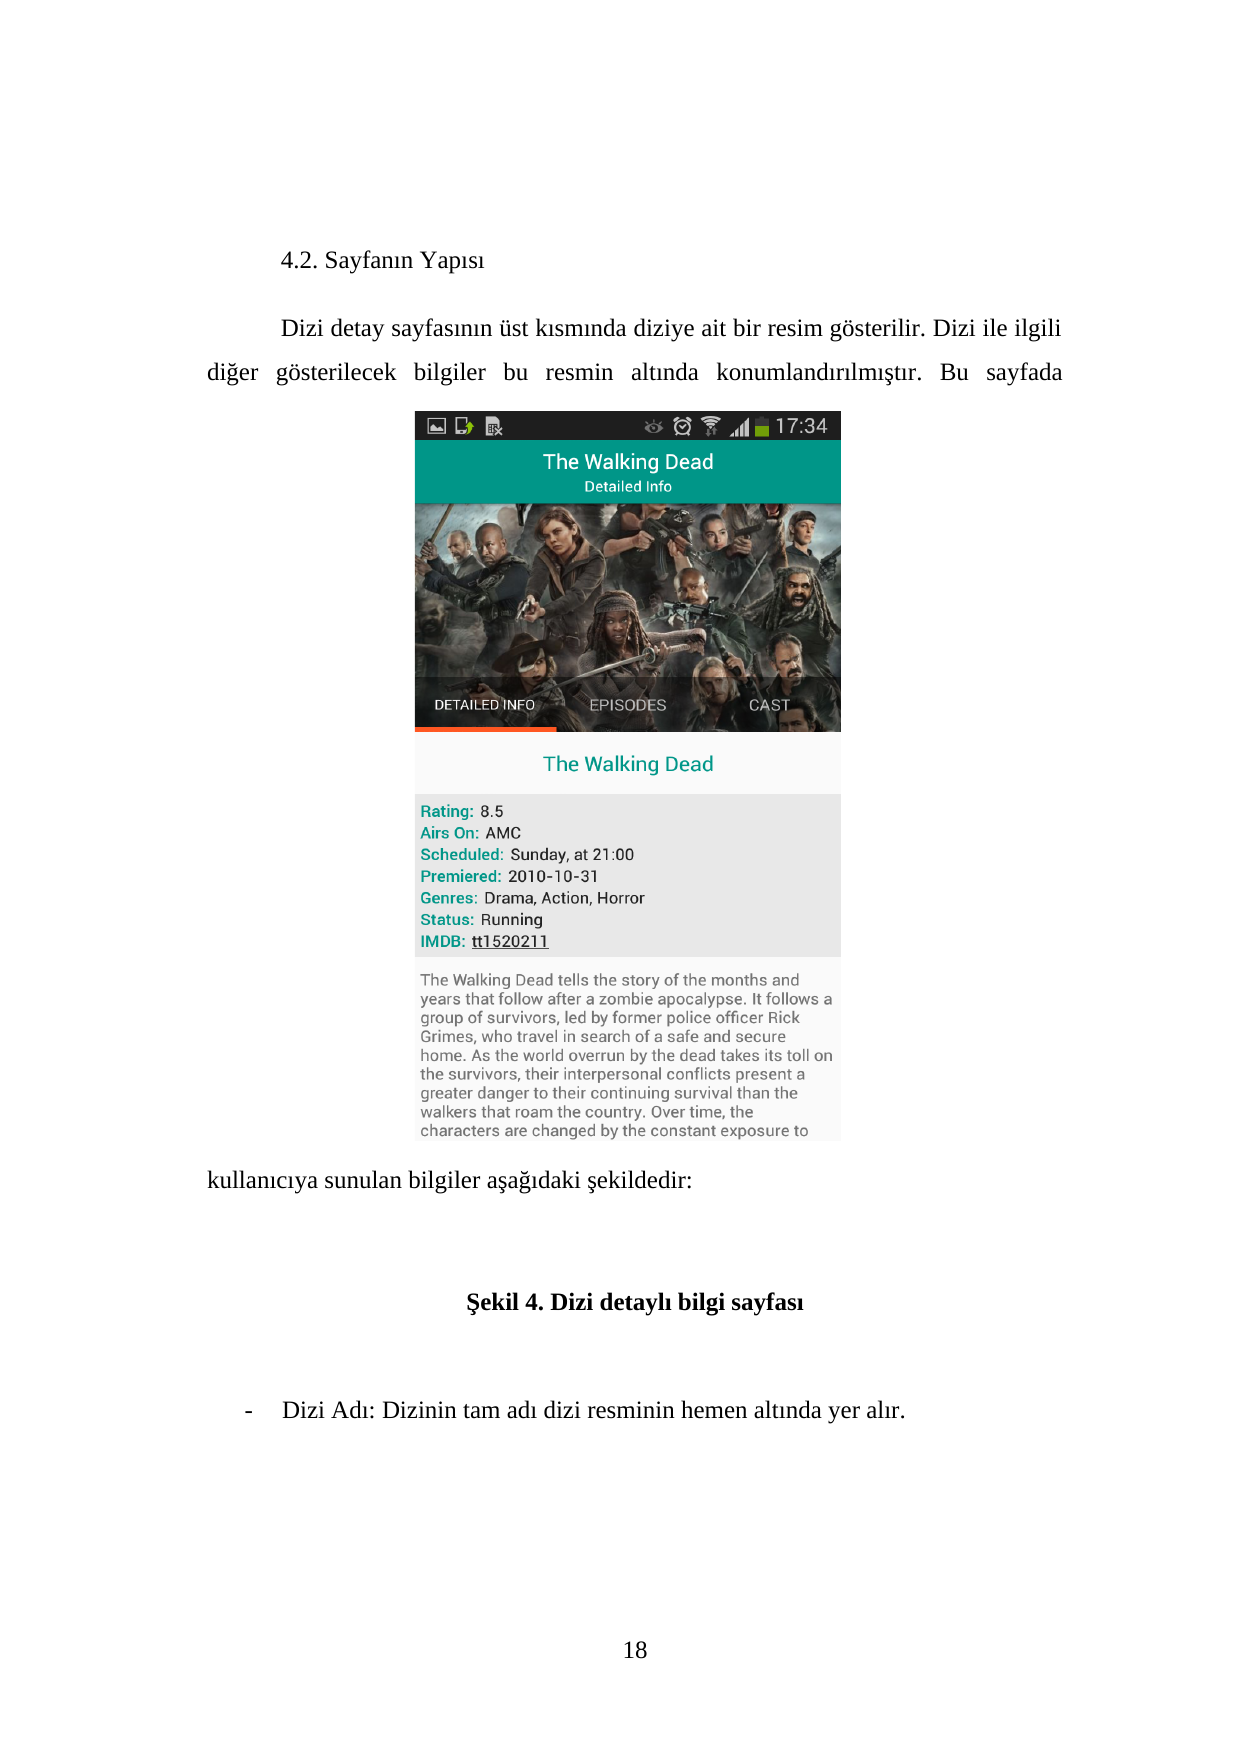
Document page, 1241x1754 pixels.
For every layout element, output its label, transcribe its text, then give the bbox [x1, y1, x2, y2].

picture [414, 411, 841, 1141]
text Şekil 4. Dizi detaylı bilgi sayfası [207, 1287, 1063, 1316]
text 4.2. Sayfanın Yapısı [207, 245, 1063, 274]
list Dizi Adı: Dizinin tam adı dizi resminin hemen altında yer alır. [244, 1395, 1063, 1423]
